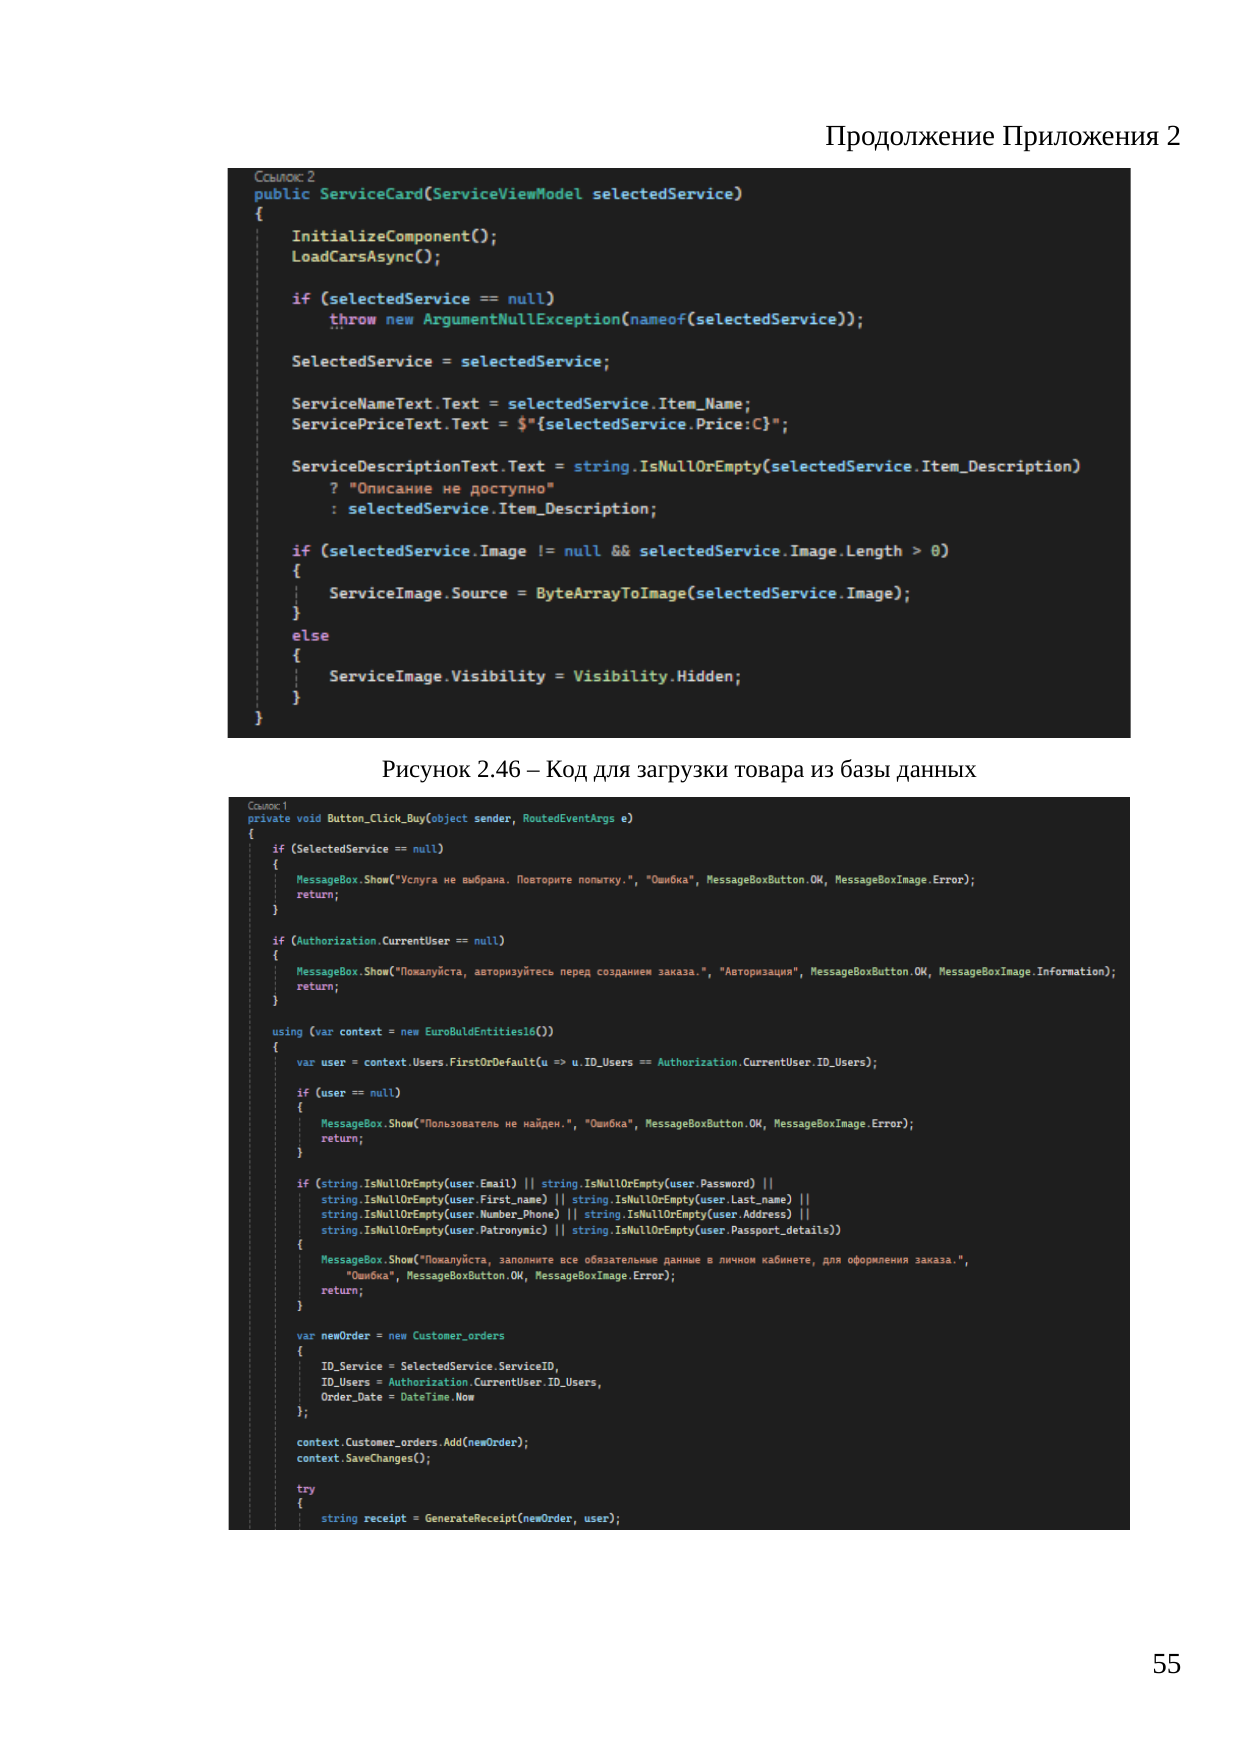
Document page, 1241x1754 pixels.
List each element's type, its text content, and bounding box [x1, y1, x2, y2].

picture [227, 168, 1131, 738]
text Продолжение Приложения 2 [177, 118, 1181, 152]
text Рисунок 2.46 – Код для загрузки товара из базы данных [177, 754, 1181, 783]
picture [228, 797, 1130, 1530]
